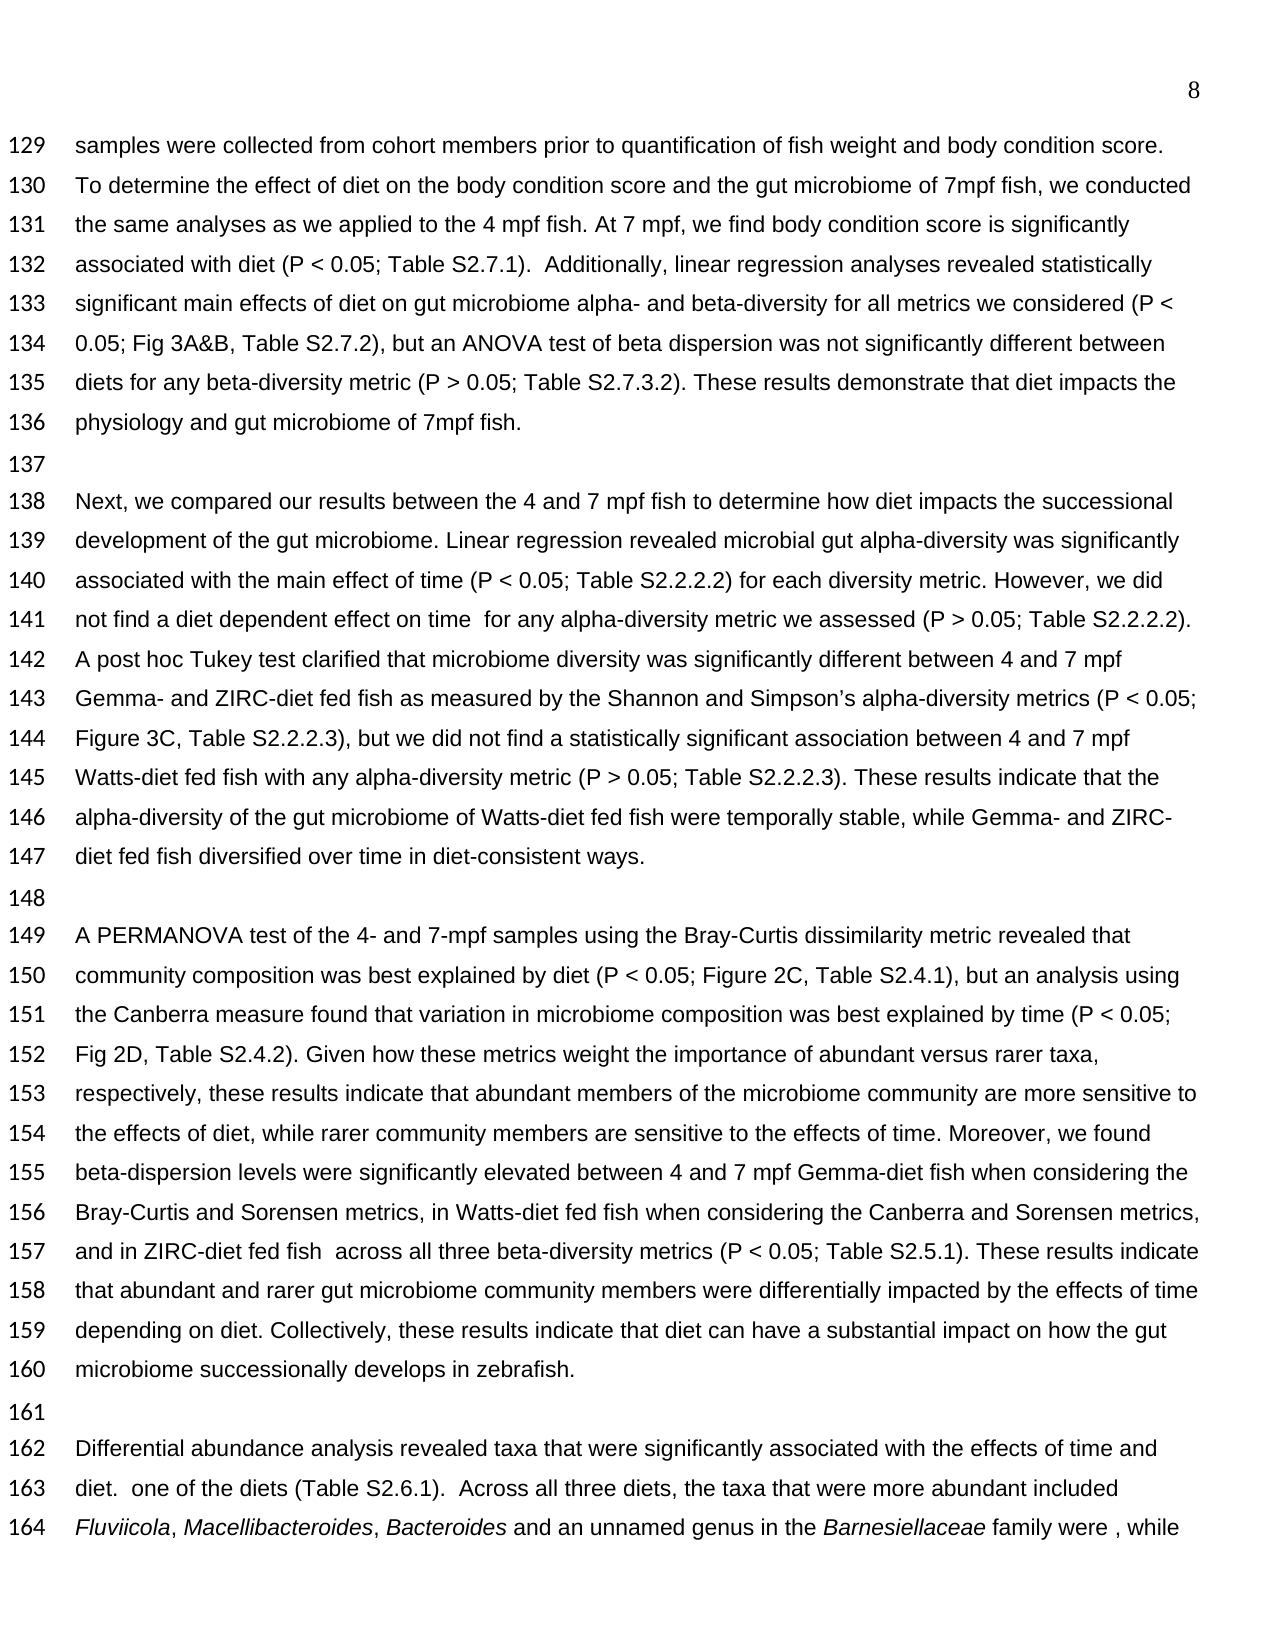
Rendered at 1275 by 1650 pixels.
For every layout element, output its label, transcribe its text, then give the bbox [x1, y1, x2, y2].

text Next, we compared our results between the 4 and 7 mpf fish to determine how diet impacts the successional development of the gut microbiome. Linear regression revealed microbial gut alpha-diversity was significantly associated with the main effect of time (P < 0.05; Table S2.2.2.2) for each diversity metric. However, we did not find a diet dependent effect on time for any alpha-diversity metric we assessed (P > 0.05; Table S2.2.2.2). A post hoc Tukey test clarified that microbiome diversity was significantly different between 4 and 7 mpf Gemma- and ZIRC-diet fed fish as measured by the Shannon and Simpson’s alpha-diversity metrics (P < 0.05; Figure 3C, Table S2.2.2.3), but we did not find a statistically significant association between 4 and 7 mpf Watts-diet fed fish with any alpha-diversity metric (P > 0.05; Table S2.2.2.3). These results indicate that the alpha-diversity of the gut microbiome of Watts-diet fed fish were temporally stable, while Gemma- and ZIRC-diet fed fish diversified over time in diet-consistent ways. [75, 488, 1200, 869]
text A PERMANOVA test of the 4- and 7-mpf samples using the Bray-Curtis dissimilarity metric revealed that community composition was best explained by diet (P < 0.05; Figure 2C, Table S2.4.1), but an analysis using the Canberra measure found that variation in microbiome composition was best explained by time (P < 0.05; Fig 2D, Table S2.4.2). Given how these metrics weight the importance of abundant versus rarer taxa, respectively, these results indicate that abundant members of the microbiome community are more sensitive to the effects of diet, while rarer community members are sensitive to the effects of time. Moreover, we found beta-dispersion levels were significantly elevated between 4 and 7 mpf Gemma-diet fish when considering the Bray-Curtis and Sorensen metrics, in Watts-diet fed fish when considering the Canberra and Sorensen metrics, and in ZIRC-diet fed fish across all three beta-diversity metrics (P < 0.05; Table S2.5.1). These results indicate that abundant and rarer gut microbiome community members were differentially impacted by the effects of time depending on diet. Collectively, these results indicate that diet can have a substantial impact on how the gut microbiome successionally develops in zebrafish. [75, 922, 1200, 1383]
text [75, 1435, 1200, 1541]
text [75, 132, 1200, 435]
